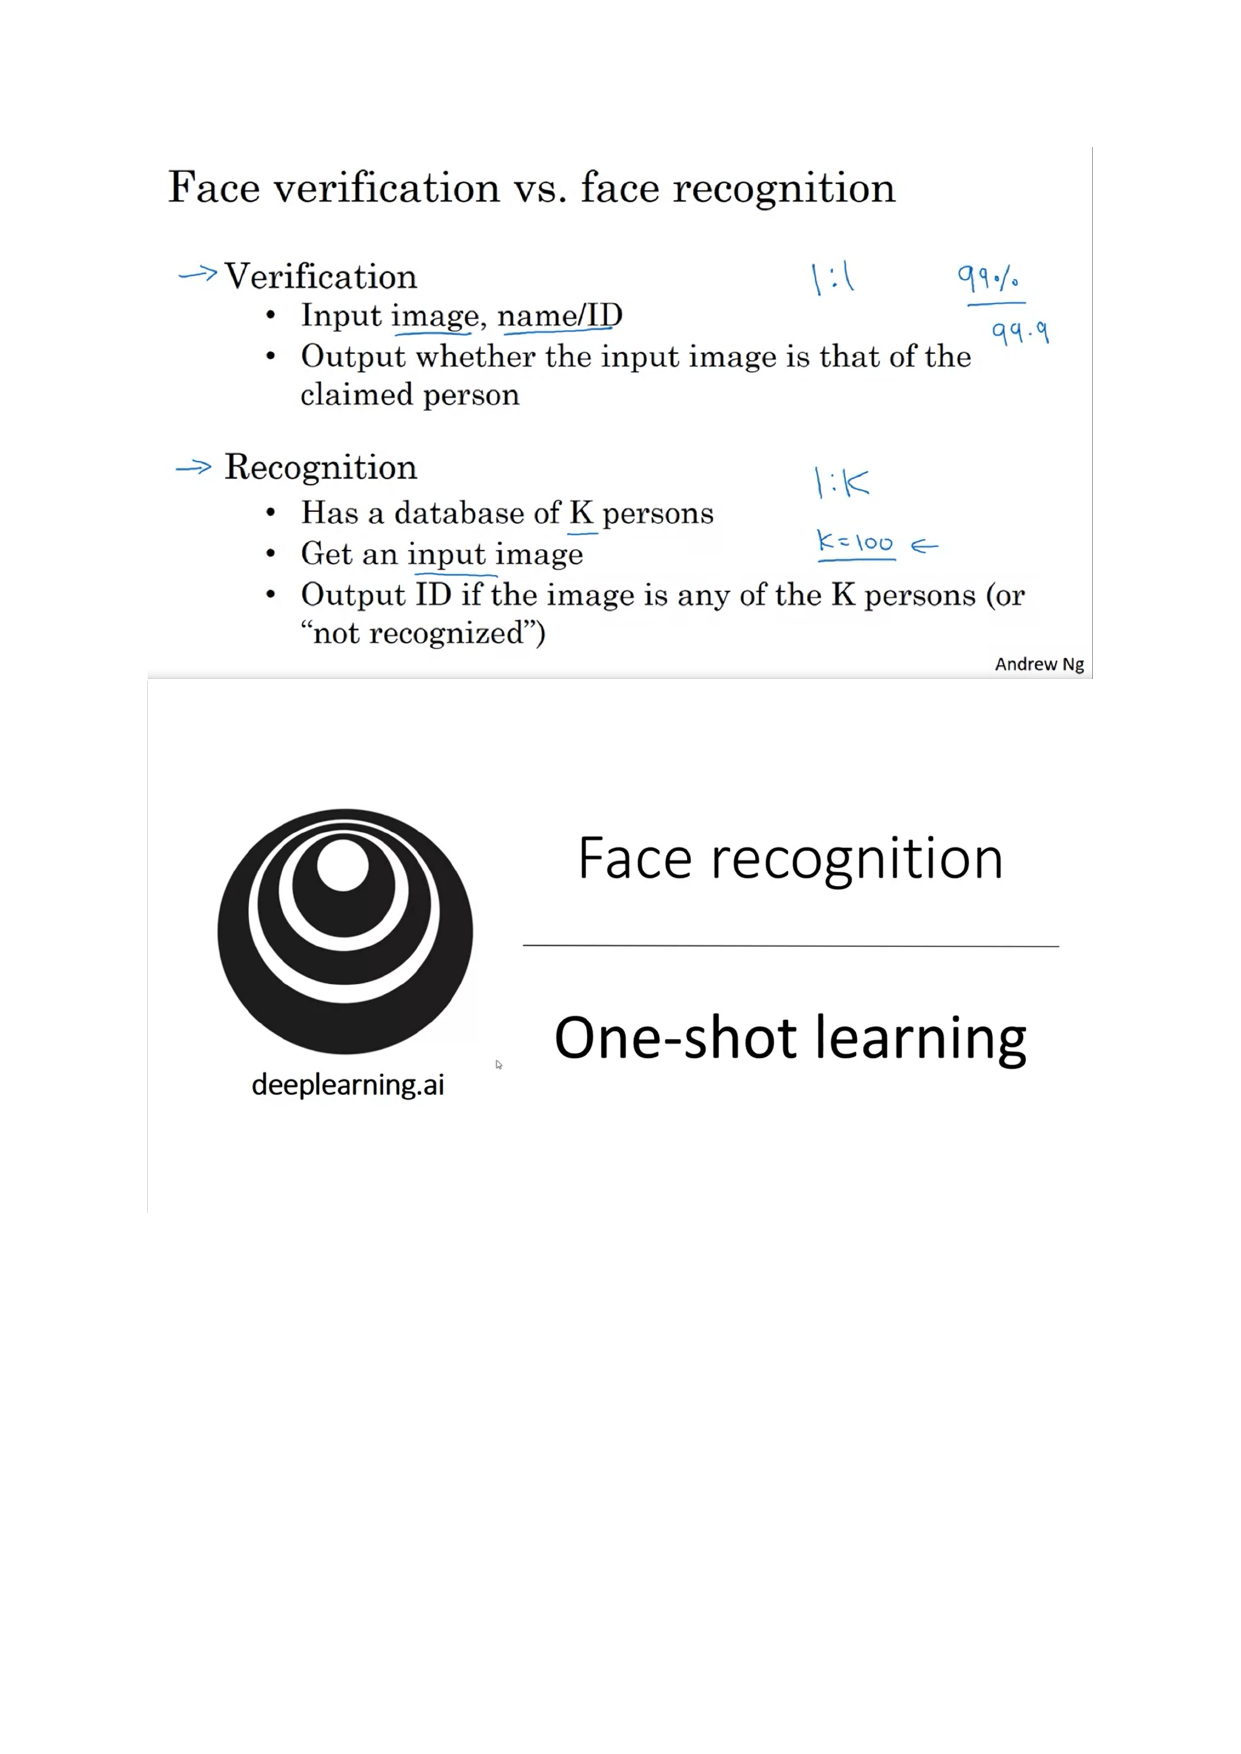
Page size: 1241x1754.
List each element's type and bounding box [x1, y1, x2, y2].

picture [147, 147, 1093, 679]
picture [147, 681, 1093, 1213]
